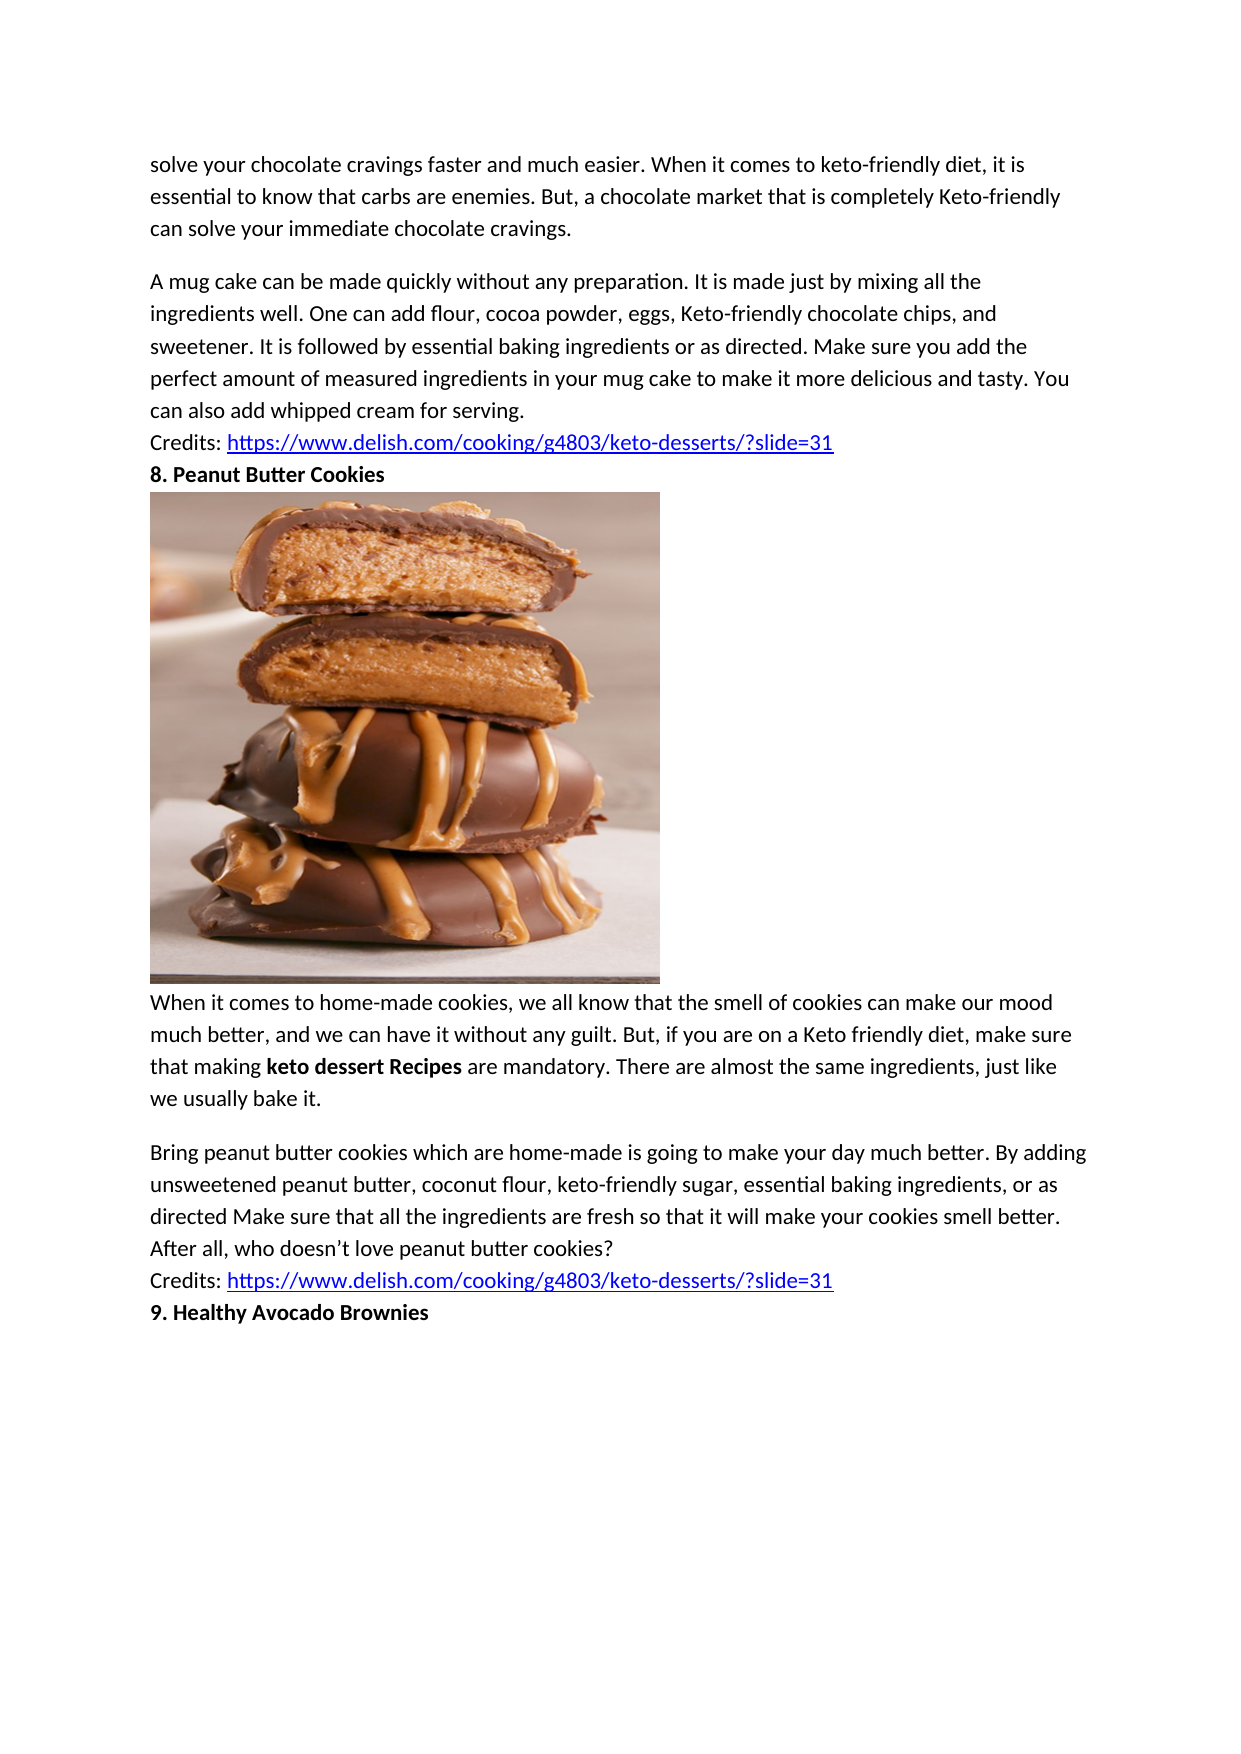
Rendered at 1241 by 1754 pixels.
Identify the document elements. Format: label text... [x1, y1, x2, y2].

picture [150, 492, 660, 984]
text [150, 150, 1090, 242]
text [150, 1138, 1090, 1327]
